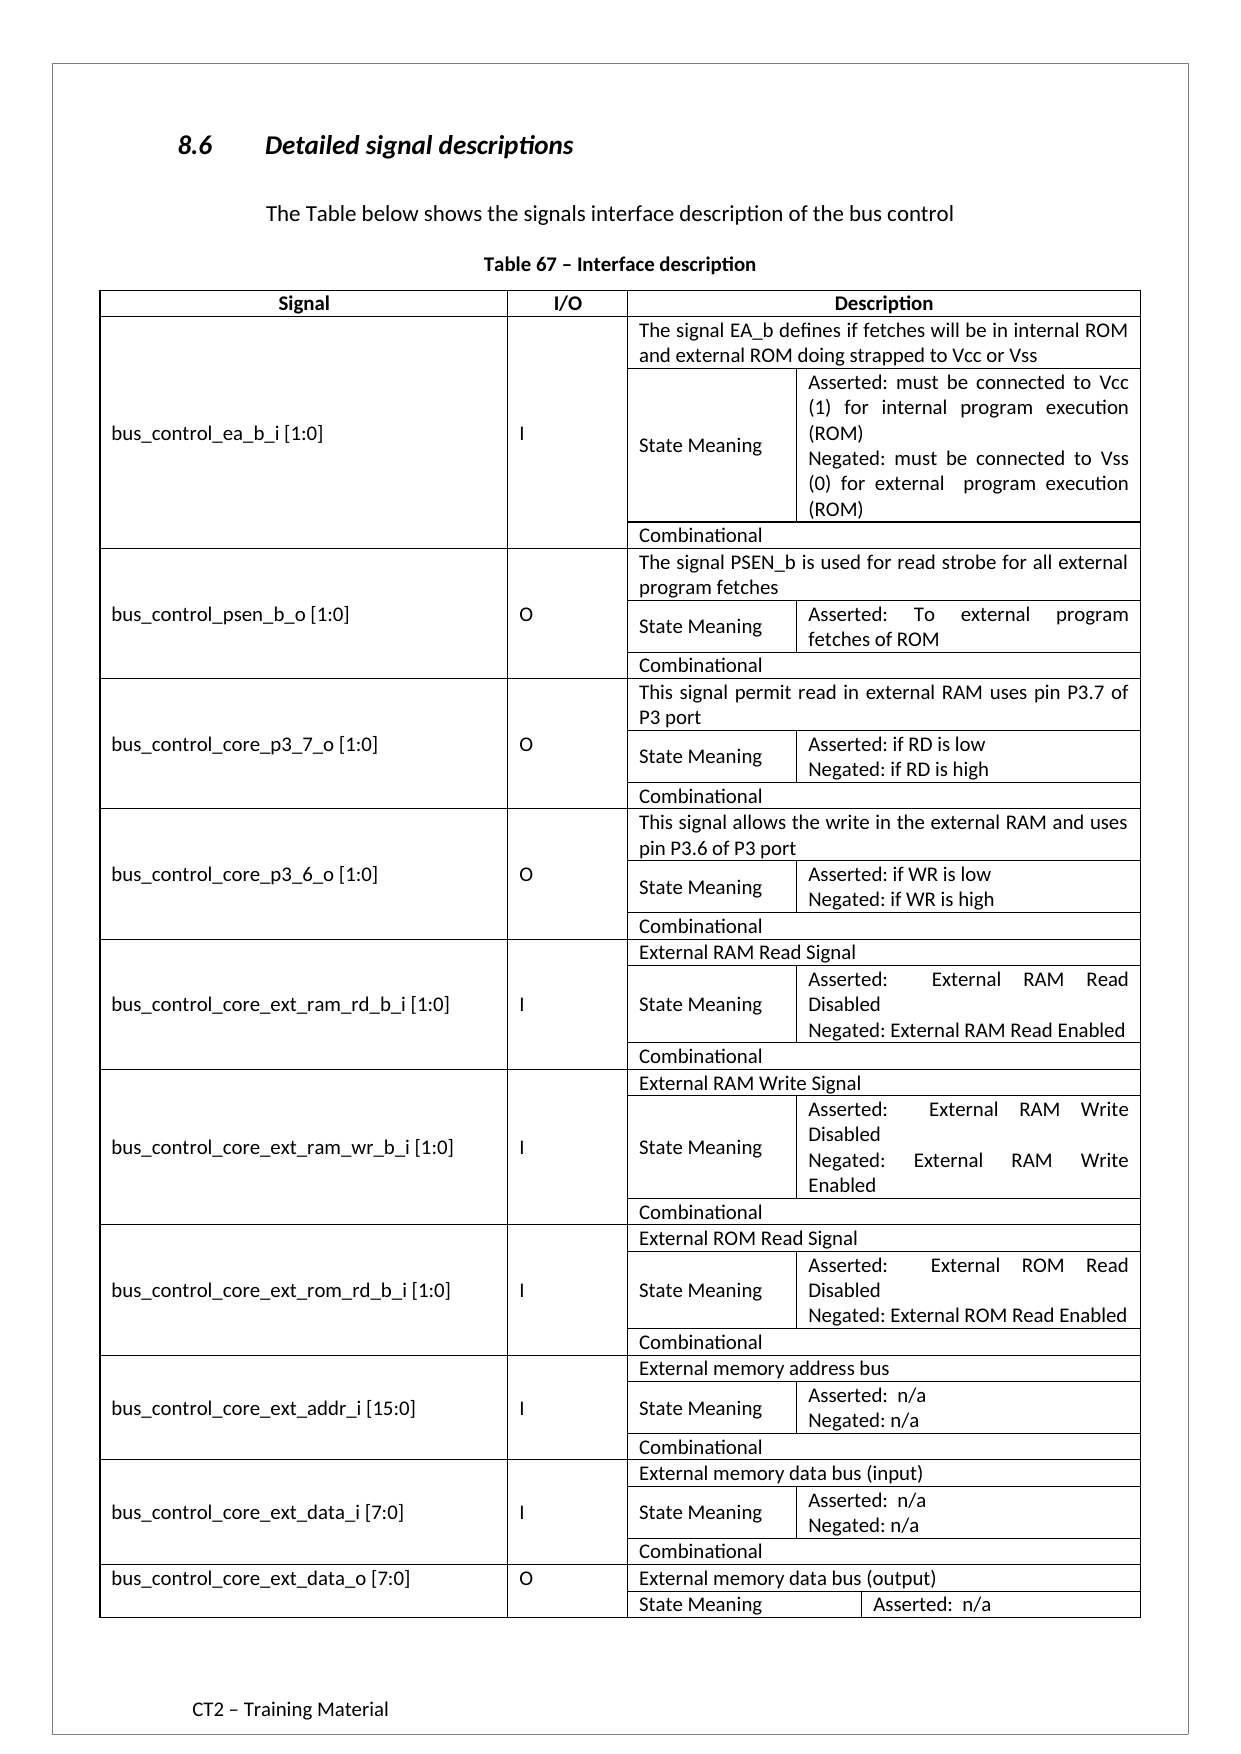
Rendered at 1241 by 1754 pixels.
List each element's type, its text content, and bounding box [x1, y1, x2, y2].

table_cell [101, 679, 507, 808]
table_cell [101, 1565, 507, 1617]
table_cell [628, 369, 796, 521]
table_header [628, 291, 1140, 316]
text Table 67 – Interface description [117, 252, 1123, 277]
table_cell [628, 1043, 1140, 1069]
text The Table below shows the signals interface description of the bus control [192, 199, 1123, 227]
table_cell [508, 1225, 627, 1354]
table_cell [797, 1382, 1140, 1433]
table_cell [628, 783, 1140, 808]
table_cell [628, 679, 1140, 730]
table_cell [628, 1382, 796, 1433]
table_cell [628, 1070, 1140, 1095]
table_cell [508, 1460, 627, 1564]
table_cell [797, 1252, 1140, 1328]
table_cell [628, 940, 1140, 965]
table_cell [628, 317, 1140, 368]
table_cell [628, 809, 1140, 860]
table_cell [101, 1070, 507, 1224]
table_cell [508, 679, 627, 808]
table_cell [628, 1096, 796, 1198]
subtitle Detailed signal descriptions [117, 128, 1123, 161]
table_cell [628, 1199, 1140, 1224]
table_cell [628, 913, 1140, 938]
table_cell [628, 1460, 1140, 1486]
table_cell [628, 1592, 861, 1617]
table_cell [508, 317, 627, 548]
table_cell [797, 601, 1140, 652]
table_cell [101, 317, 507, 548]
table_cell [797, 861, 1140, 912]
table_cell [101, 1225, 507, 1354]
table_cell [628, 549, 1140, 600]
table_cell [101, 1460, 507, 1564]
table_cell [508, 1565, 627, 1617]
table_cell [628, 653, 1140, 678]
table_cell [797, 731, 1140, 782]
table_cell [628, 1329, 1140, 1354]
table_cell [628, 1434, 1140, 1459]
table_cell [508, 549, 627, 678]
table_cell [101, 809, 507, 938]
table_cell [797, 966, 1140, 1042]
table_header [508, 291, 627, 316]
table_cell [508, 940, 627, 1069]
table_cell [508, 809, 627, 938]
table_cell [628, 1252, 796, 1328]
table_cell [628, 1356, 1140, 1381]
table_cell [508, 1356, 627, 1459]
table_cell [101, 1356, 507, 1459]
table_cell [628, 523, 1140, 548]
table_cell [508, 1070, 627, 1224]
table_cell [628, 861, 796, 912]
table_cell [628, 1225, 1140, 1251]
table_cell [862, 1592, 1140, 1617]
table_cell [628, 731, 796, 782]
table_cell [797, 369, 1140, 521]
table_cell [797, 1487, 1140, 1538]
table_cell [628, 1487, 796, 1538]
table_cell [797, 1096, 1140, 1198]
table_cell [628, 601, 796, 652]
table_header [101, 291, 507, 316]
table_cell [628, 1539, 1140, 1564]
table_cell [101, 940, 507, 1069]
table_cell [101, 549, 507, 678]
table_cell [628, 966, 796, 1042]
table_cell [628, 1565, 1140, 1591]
